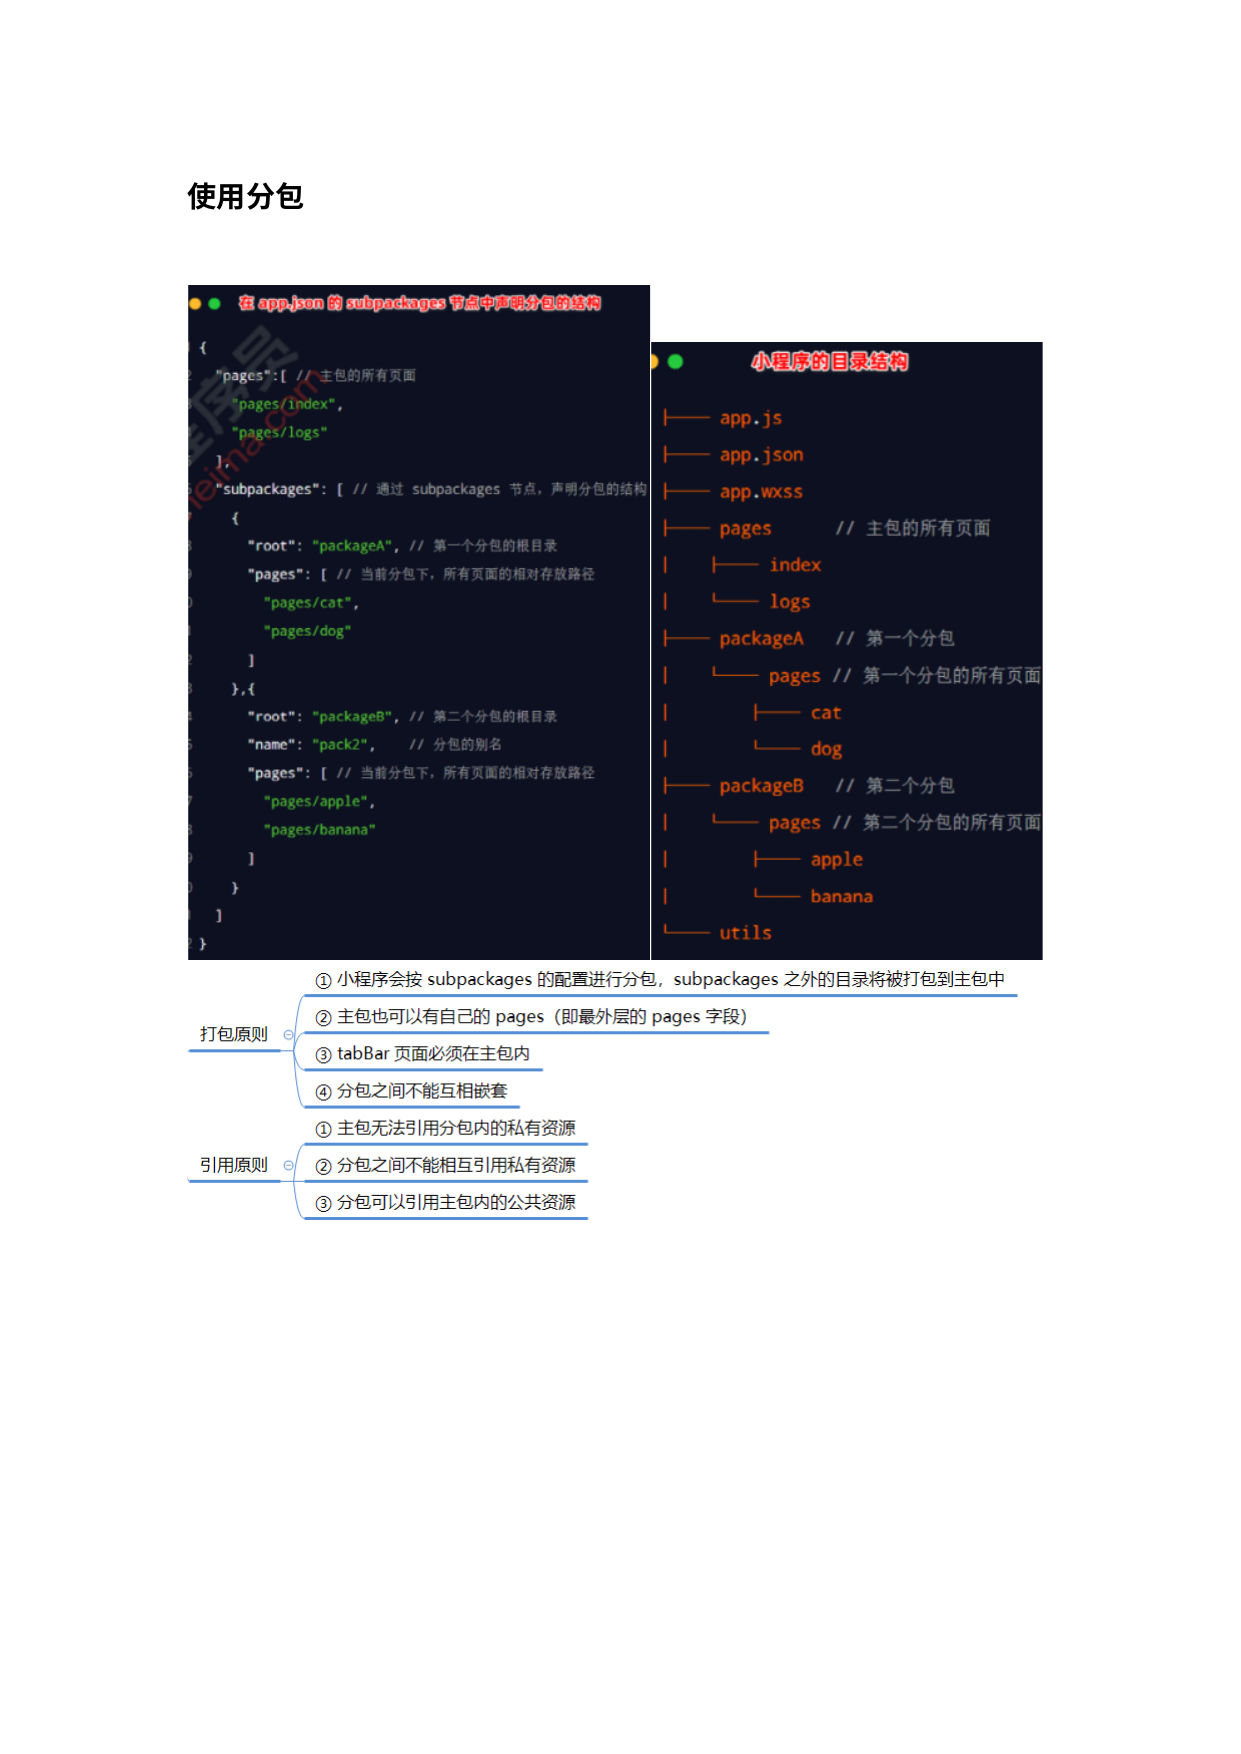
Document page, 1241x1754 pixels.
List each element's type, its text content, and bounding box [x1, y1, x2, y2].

subtitle 使用分包 [187, 162, 1053, 227]
picture [187, 285, 1043, 960]
picture [187, 967, 1053, 1221]
